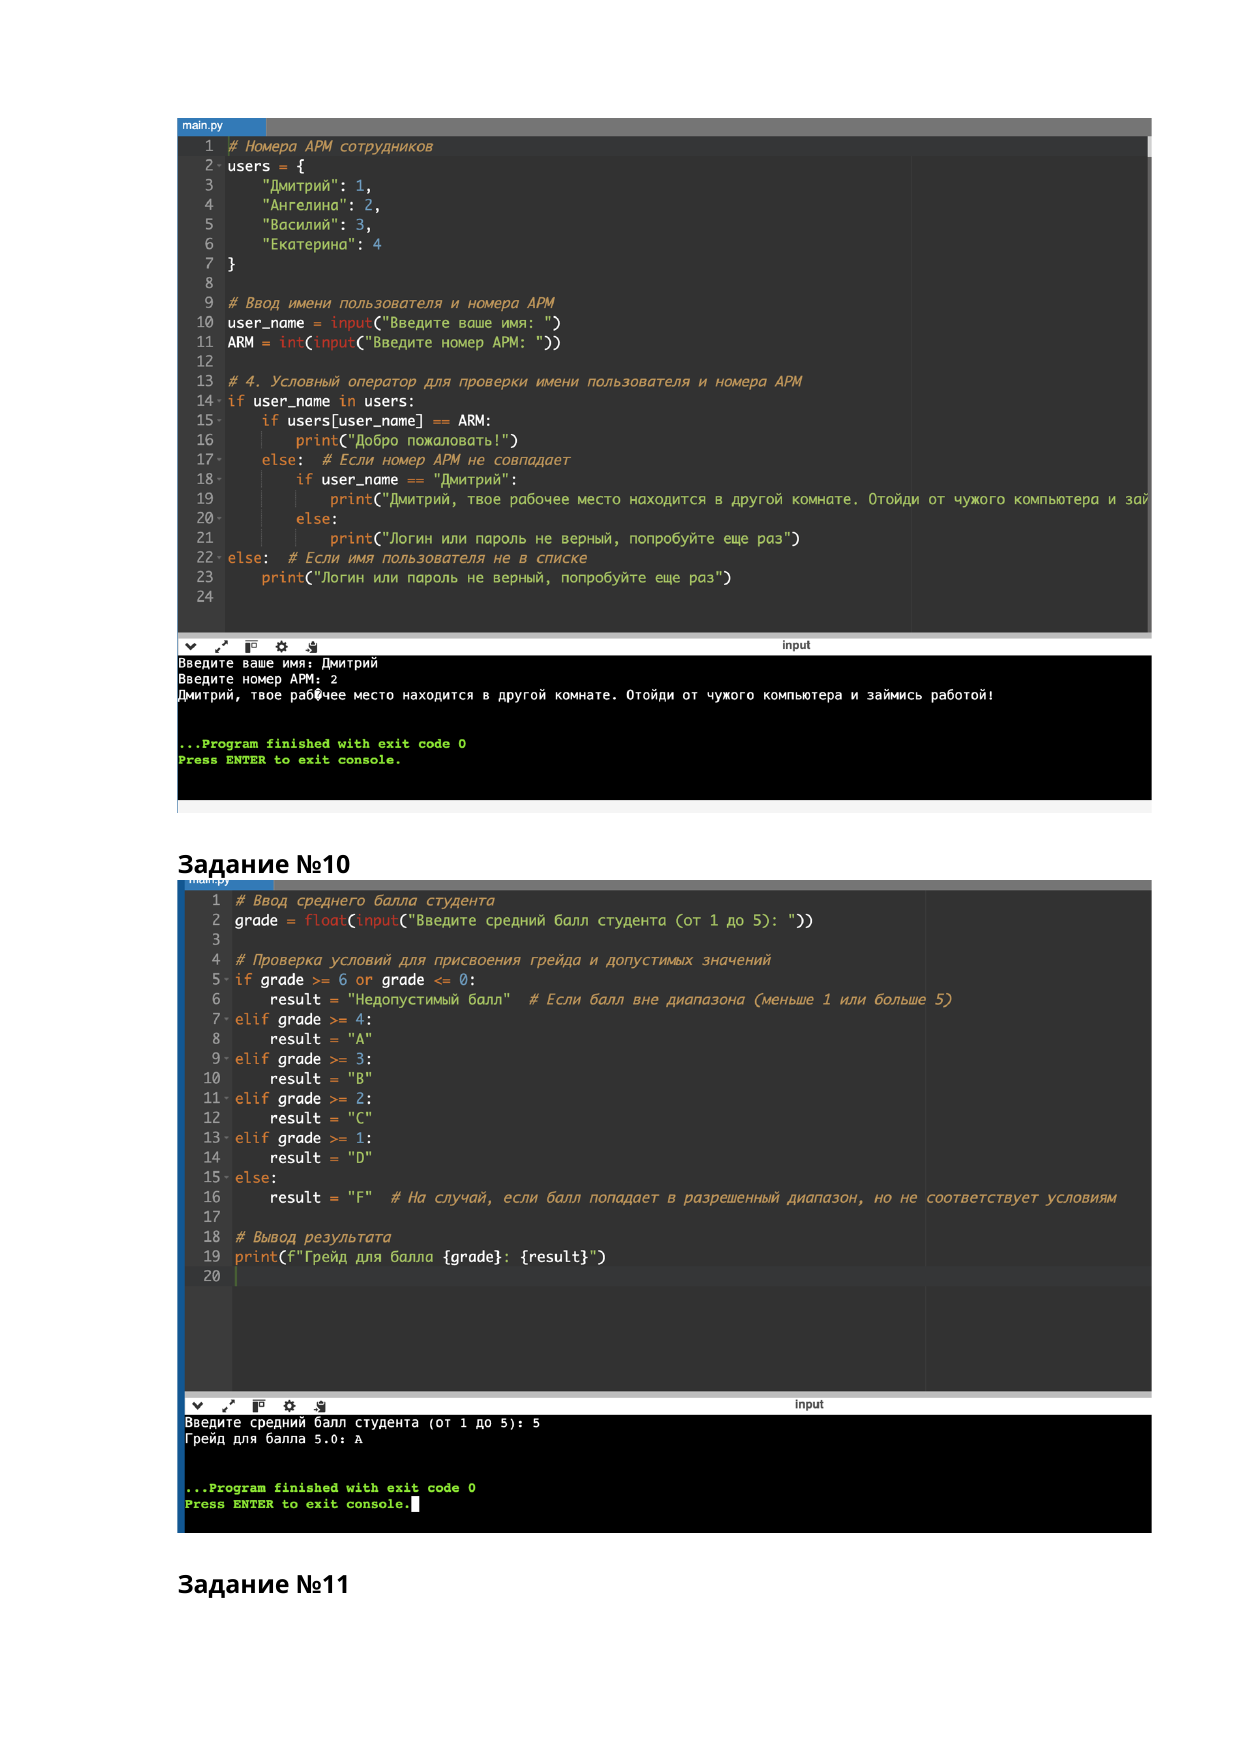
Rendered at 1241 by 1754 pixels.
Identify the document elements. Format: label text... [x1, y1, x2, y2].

text Задание №10 [177, 846, 1152, 880]
picture [177, 880, 1152, 1533]
text Задание №11 [177, 1566, 1152, 1600]
picture [177, 118, 1152, 813]
